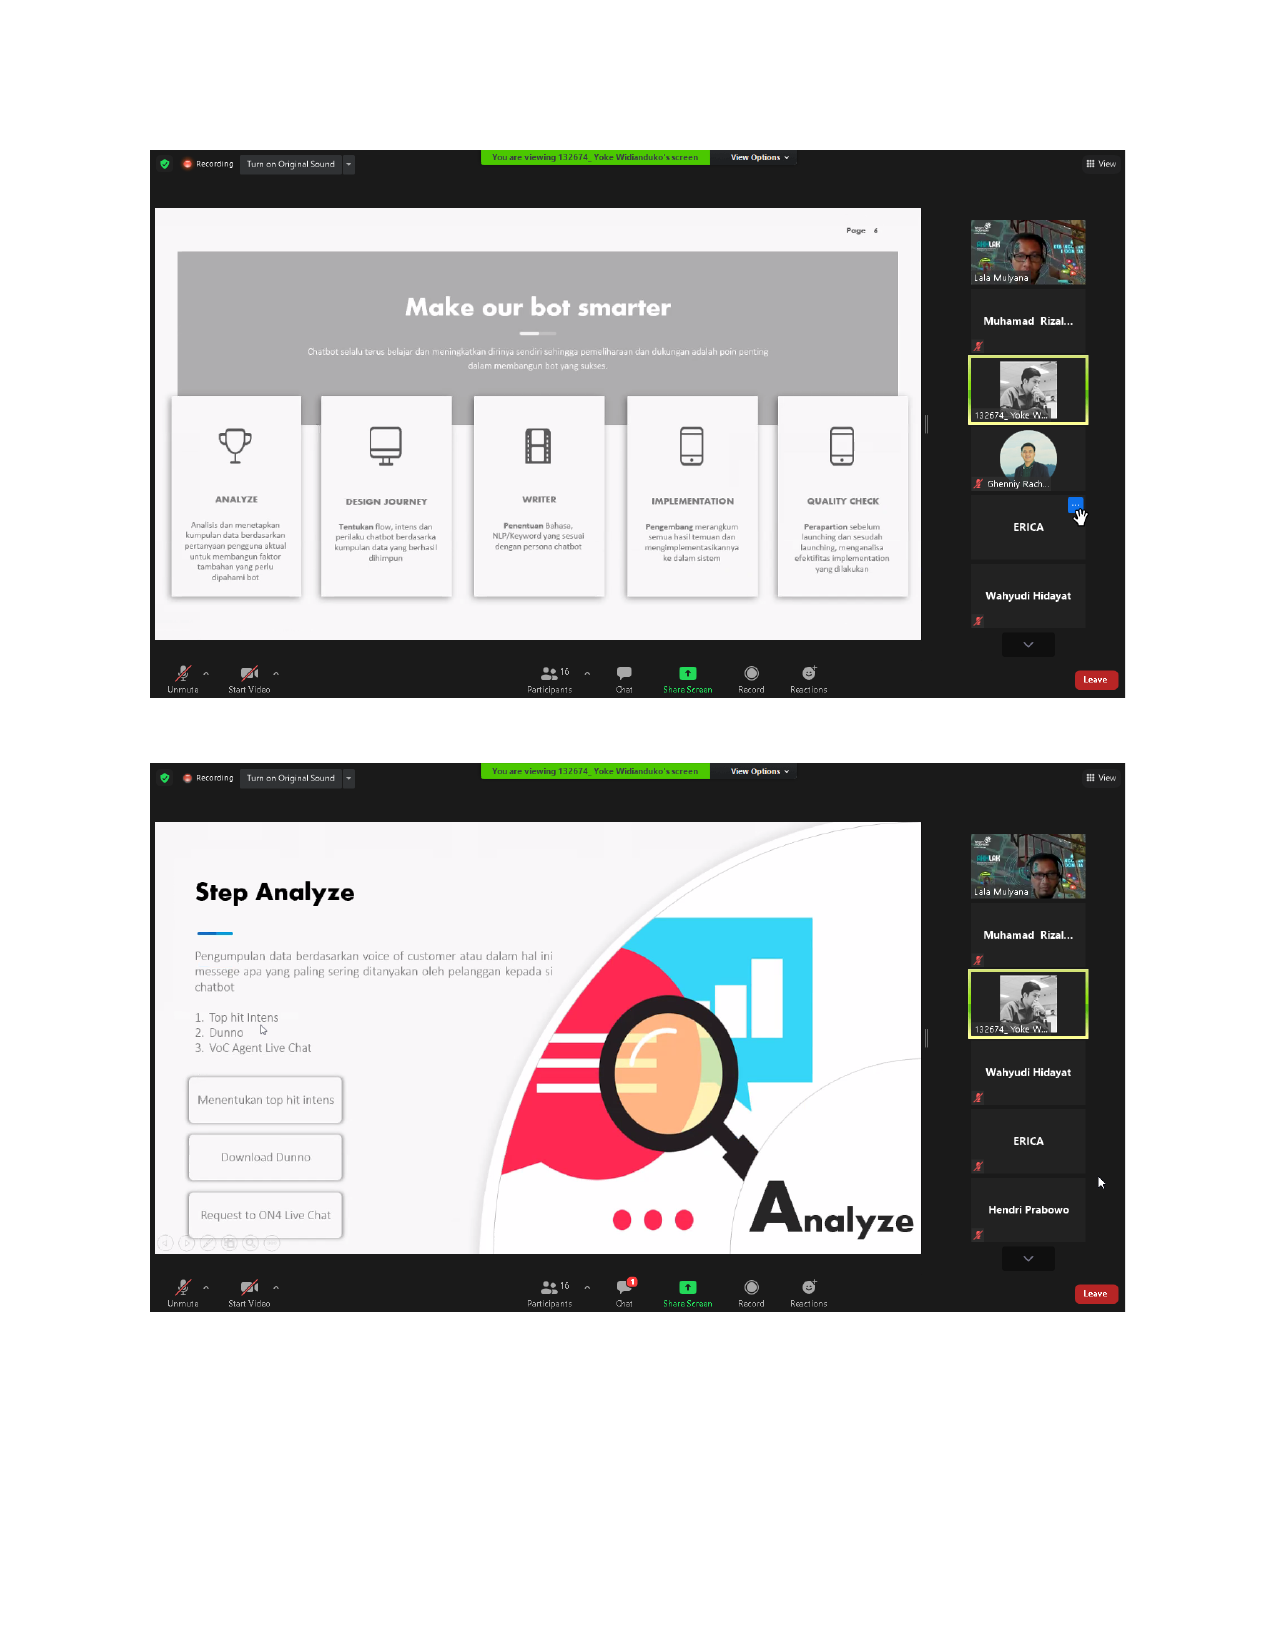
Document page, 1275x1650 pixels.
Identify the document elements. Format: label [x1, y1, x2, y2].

picture [150, 763, 1125, 1312]
picture [150, 150, 1125, 698]
